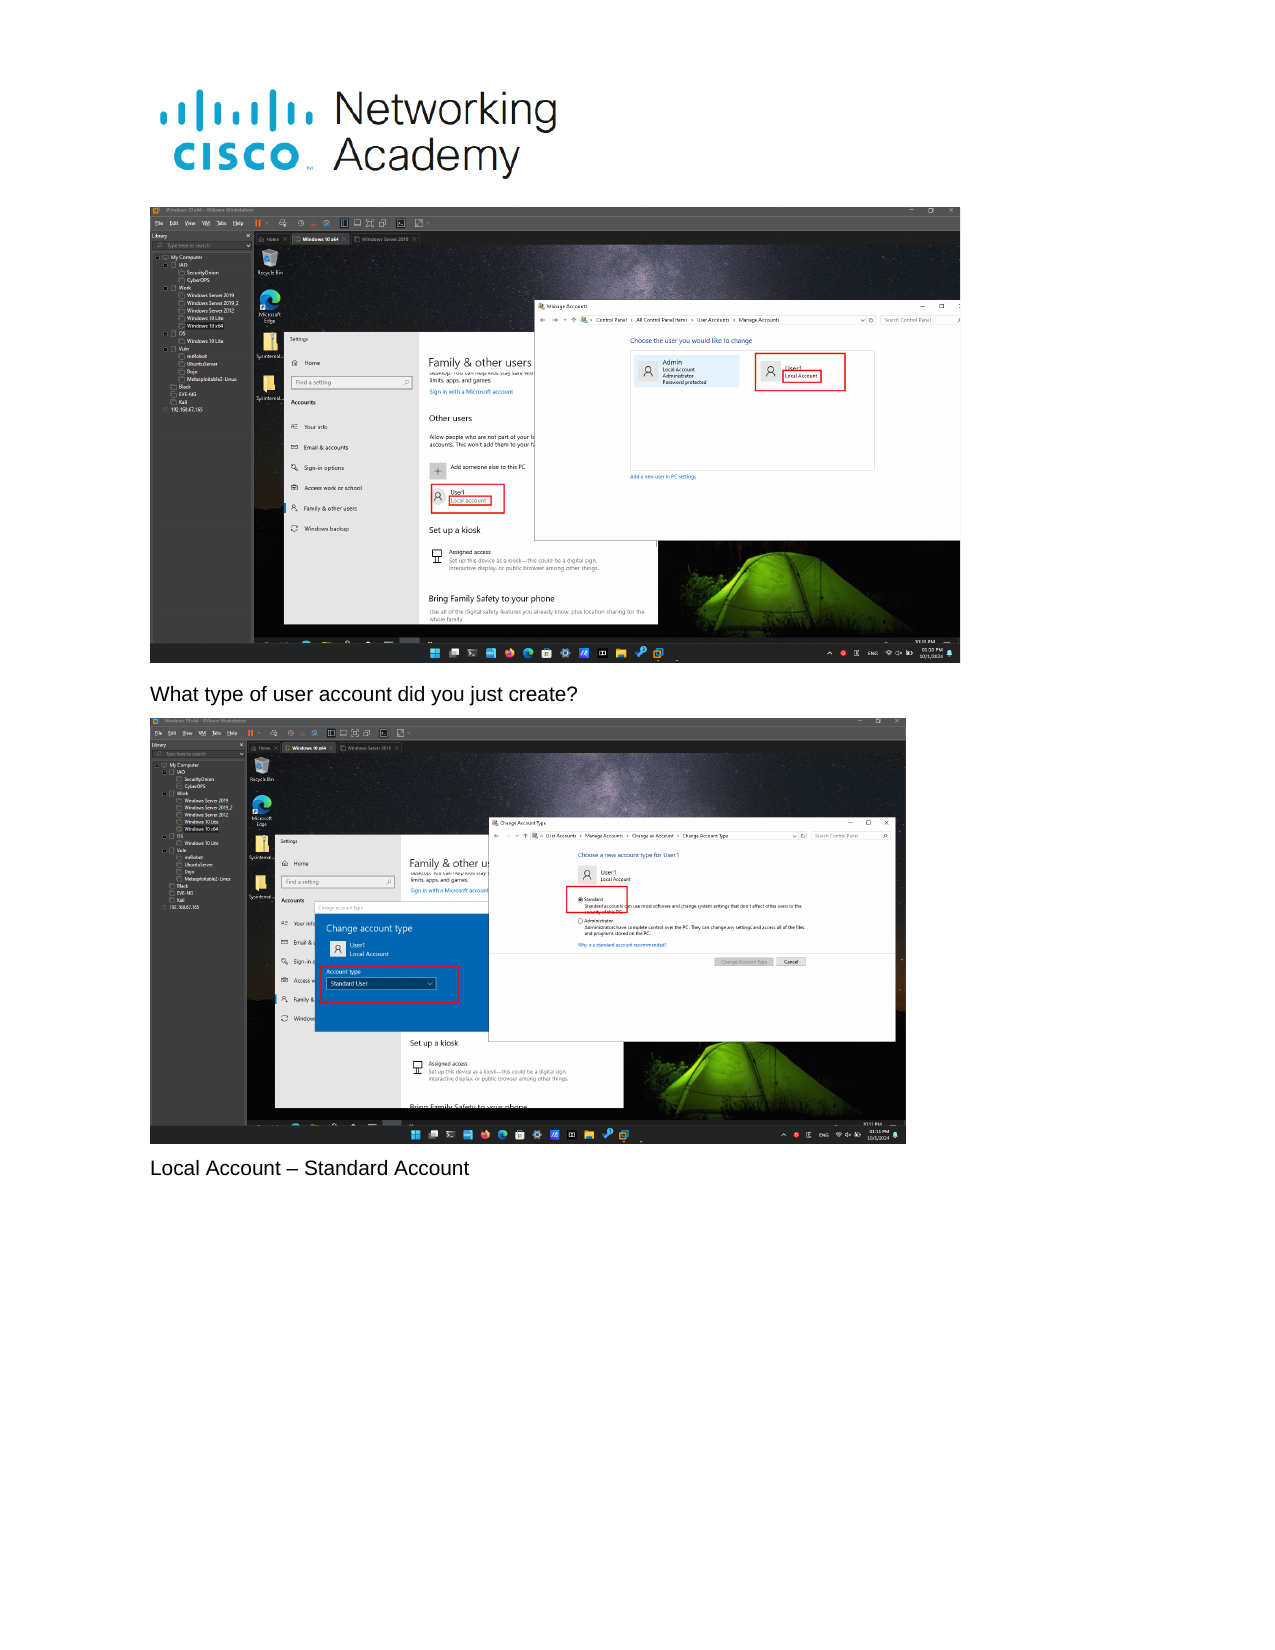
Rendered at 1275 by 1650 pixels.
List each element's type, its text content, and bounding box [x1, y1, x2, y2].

text Local Account – Standard Account [150, 1156, 1125, 1179]
picture [150, 75, 961, 663]
text What type of user account did you just create? [150, 682, 1125, 706]
picture [150, 718, 906, 1144]
